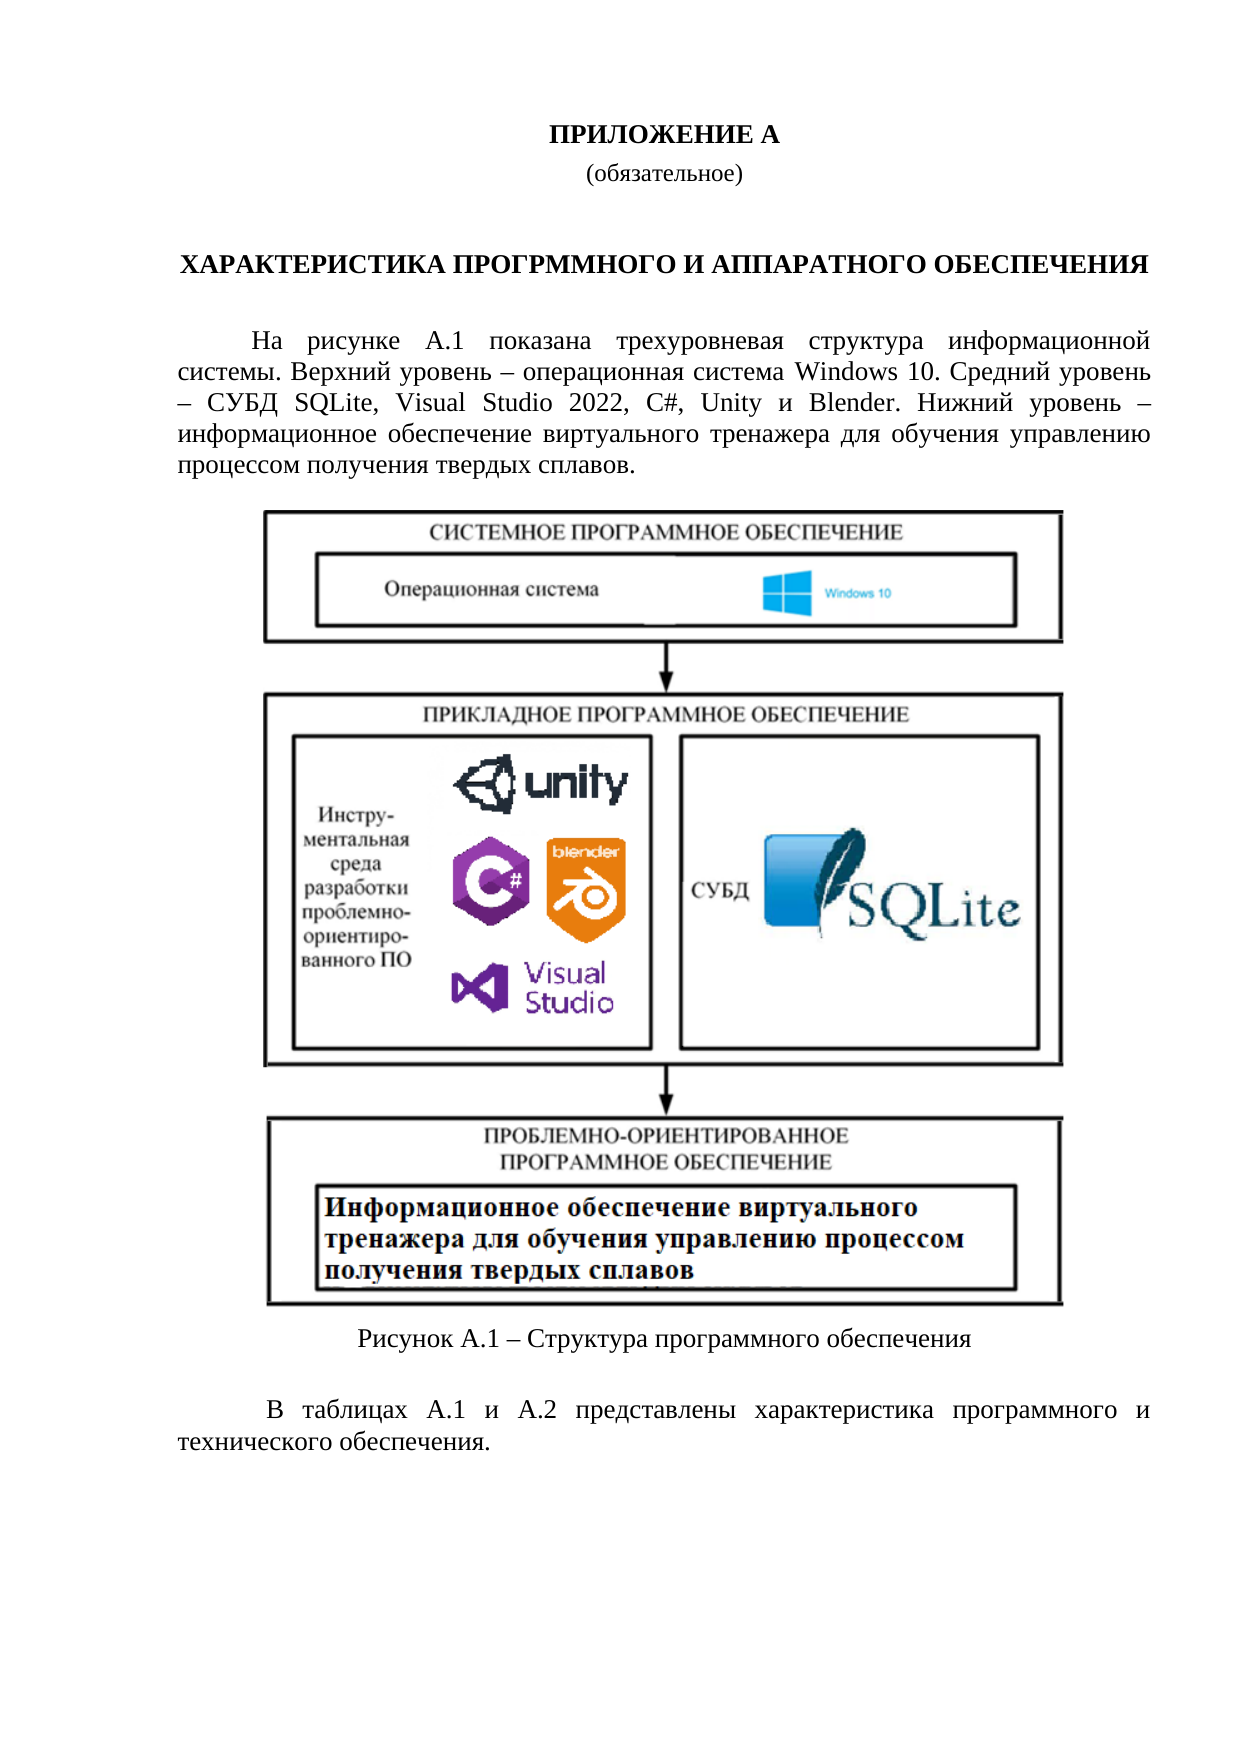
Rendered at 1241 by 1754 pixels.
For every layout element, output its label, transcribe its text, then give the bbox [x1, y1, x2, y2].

text ХАРАКТЕРИСТИКА ПРОГРММНОГО И АППАРАТНОГО ОБЕСПЕЧЕНИЯ [177, 248, 1152, 279]
text ПРИЛОЖЕНИЕ А [177, 118, 1152, 149]
text Рисунок А.1 – Структура программного обеспечения [177, 1322, 1152, 1353]
text (обязательное) [177, 158, 1152, 187]
text На рисунке А.1 показана трехуровневая структура информационной системы. Верхний уровень – операционная система Windows 10. Средний уровень – СУБД SQLite, Visual Studio 2022, C#, Unity и Blender. Нижний уровень – информационное обеспечение виртуального тренажера для обучения управлению процессом получения твердых сплавов. [177, 324, 1152, 479]
text В таблицах А.1 и А.2 представлены характеристика программного и технического обеспечения. [177, 1393, 1152, 1456]
picture [263, 510, 1066, 1314]
